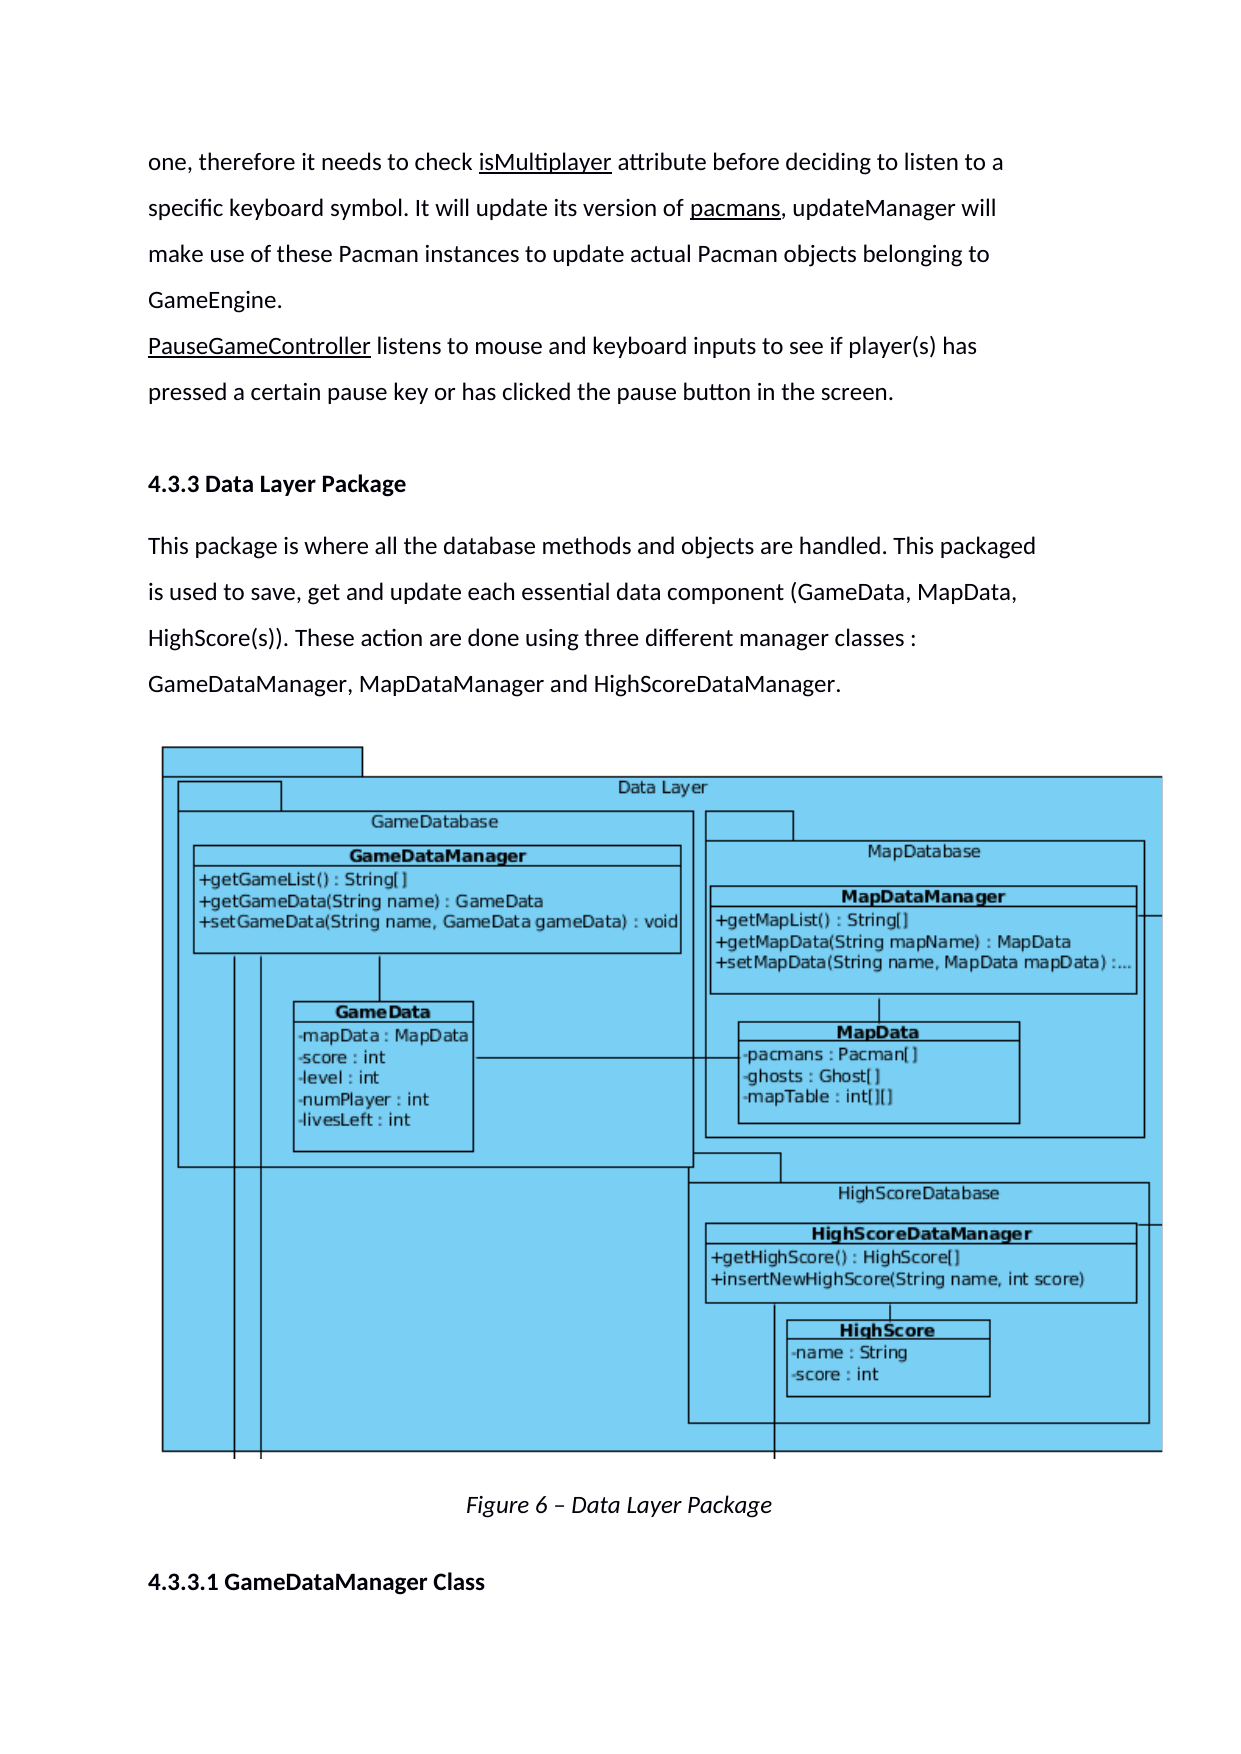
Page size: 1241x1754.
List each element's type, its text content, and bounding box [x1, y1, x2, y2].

text Figure 6 – Data Layer Package [148, 1489, 1090, 1519]
picture [147, 744, 1163, 1459]
text PauseGameController listens to mouse and keyboard inputs to see if player(s) has pressed a certain pause key or has clicked the pause button in the screen. [148, 330, 1053, 407]
text 4.3.3 Data Layer Package [148, 468, 1053, 499]
text This package is where all the database methods and objects are handled. This packaged is used to save, get and update each essential data component (GameData, MapData, HighScore(s)). These action are done using three different manager classes : GameDataManager, MapDataManager and HighScoreDataManager. [148, 530, 1057, 698]
text 4.3.3.1 GameDataManager Class [148, 1566, 1090, 1597]
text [148, 146, 1053, 315]
